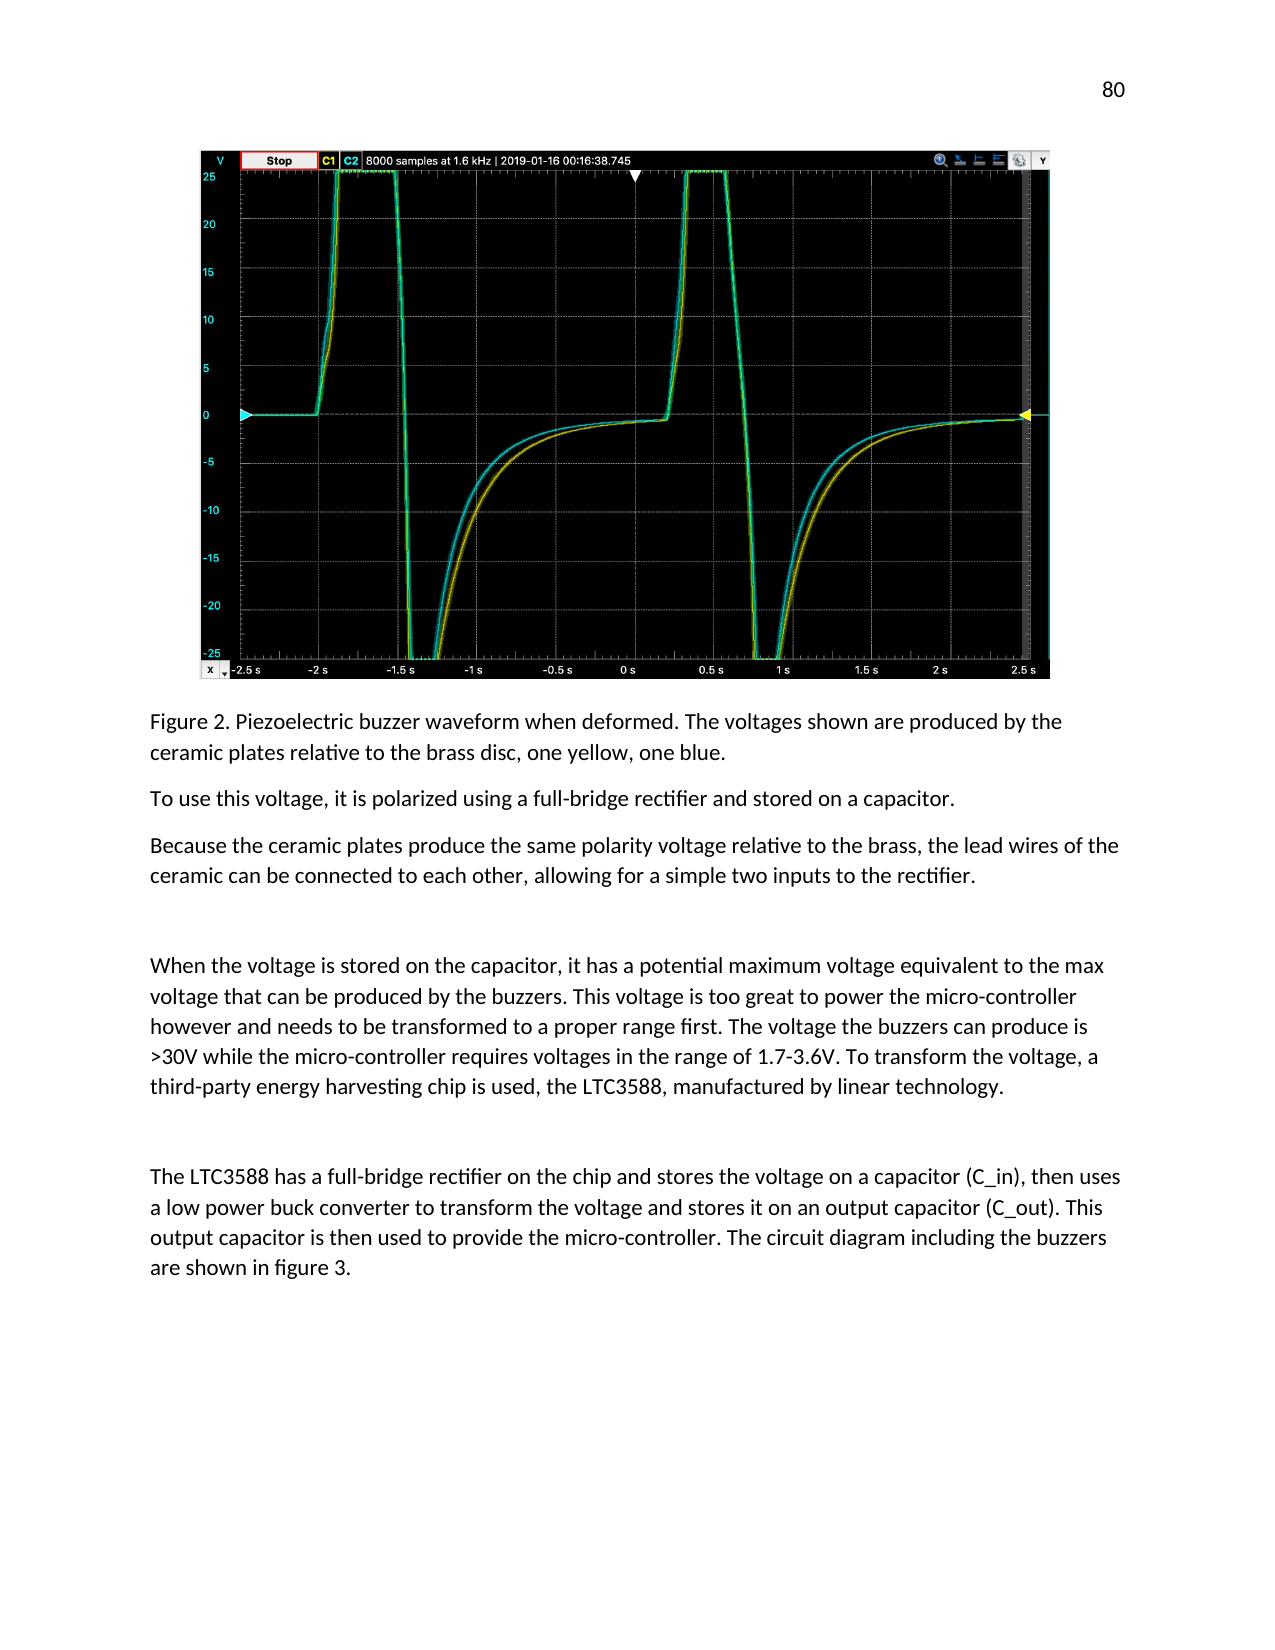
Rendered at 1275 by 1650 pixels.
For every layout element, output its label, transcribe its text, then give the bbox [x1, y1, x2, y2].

text When the voltage is stored on the capacitor, it has a potential maximum voltage equivalent to the max voltage that can be produced by the buzzers. This voltage is too great to power the micro-controller however and needs to be transformed to a proper range first. The voltage the buzzers can produce is >30V while the micro-controller requires voltages in the range of 1.7-3.6V. To transform the voltage, a third-party energy harvesting chip is used, the LTC3588, manufactured by linear technology. [150, 952, 1125, 1101]
text Because the ceramic plates produce the same polarity voltage relative to the brass, the lead wires of the ceramic can be connected to each other, allowing for a simple two inputs to the rectifier. [150, 831, 1125, 889]
text The LTC3588 has a full-bridge rectifier on the chip and stores the voltage on a capacitor (C_in), then uses a low power buck converter to transform the voltage and stores it on an output capacitor (C_out). This output capacitor is then used to provide the micro-controller. The circuit diagram including the buzzers are shown in figure 3. [150, 1162, 1125, 1281]
text To use this voltage, it is polarized using a full-bridge rectifier and stored on a capacitor. [150, 784, 1125, 812]
text Figure 2. Piezoelectric buzzer waveform when deformed. The voltages shown are produced by the ceramic plates relative to the brass disc, one yellow, one blue. [150, 707, 1125, 766]
picture [199, 150, 1051, 679]
